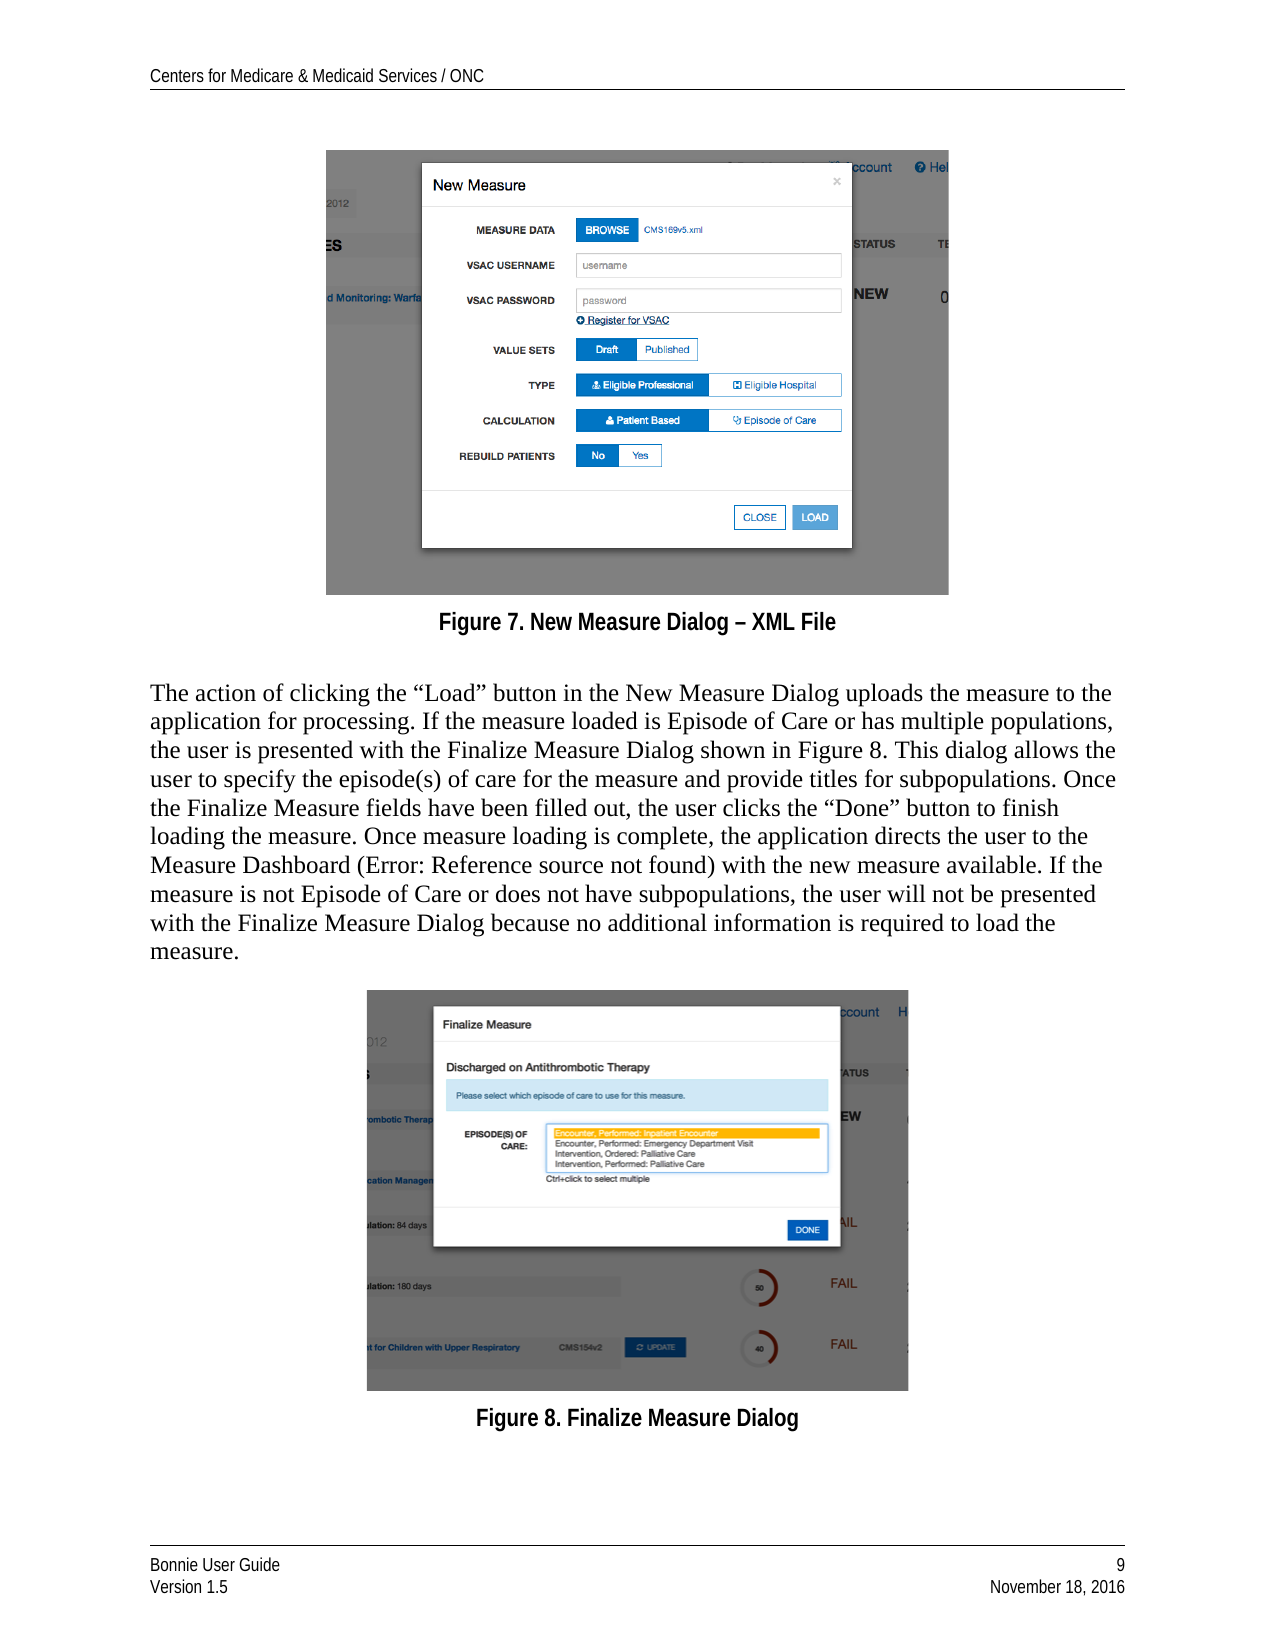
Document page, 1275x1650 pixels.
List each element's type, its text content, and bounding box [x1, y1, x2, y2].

text The action of clicking the “Load” button in the New Measure Dialog uploads the measure to the application for processing. If the measure loaded is Episode of Care or has multiple populations, the user is presented with the Finalize Measure Dialog shown in . This dialog allows the user to specify the episode(s) of care for the measure and provide titles for subpopulations. Once the Finalize Measure fields have been filled out, the user clicks the “Done” button to finish loading the measure. Once measure loading is complete, the application directs the user to the Measure Dashboard (Figure 5) with the new measure available. If the measure is not Episode of Care or does not have subpopulations, the user will not be presented with the Finalize Measure Dialog because no additional information is required to load the measure. [150, 678, 1125, 965]
picture [326, 150, 949, 595]
text Figure . New Measure Dialog – XML File [150, 607, 1125, 636]
picture [366, 990, 909, 1391]
text Figure . Finalize Measure Dialog [150, 1403, 1125, 1432]
